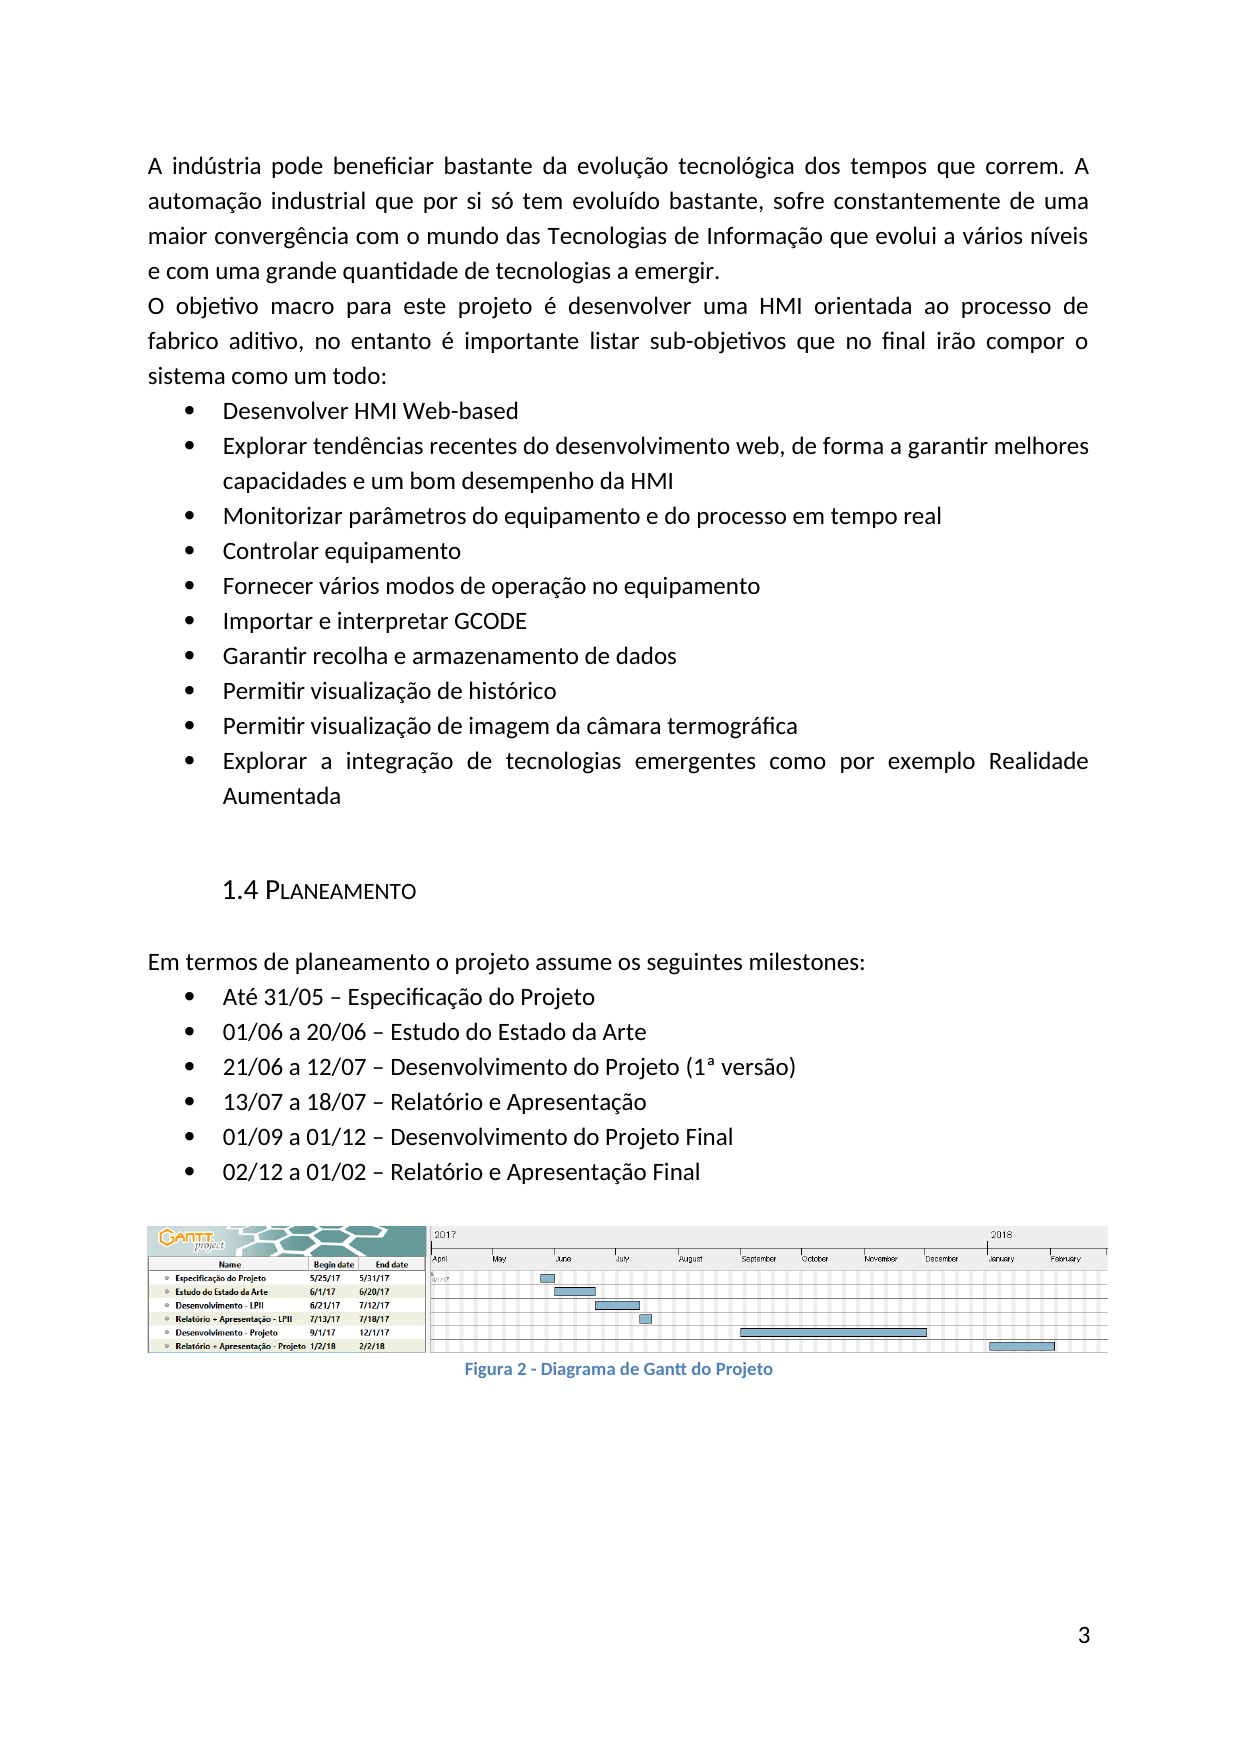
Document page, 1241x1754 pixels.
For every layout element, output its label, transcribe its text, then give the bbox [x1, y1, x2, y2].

subtitle 1.4 Planeamento [148, 871, 1090, 906]
list 01/09 a 01/12 – Desenvolvimento do Projeto Final [185, 1121, 1090, 1152]
text O objetivo macro para este projeto é desenvolver uma HMI orientada ao processo de fabrico aditivo, no entanto é importante listar sub-objetivos que no final irão compor o sistema como um todo: [148, 290, 1090, 391]
text A indústria pode beneficiar bastante da evolução tecnológica dos tempos que correm. A automação industrial que por si só tem evoluído bastante, sofre constantemente de uma maior convergência com o mundo das Tecnologias de Informação que evolui a vários níveis e com uma grande quantidade de tecnologias a emergir. [148, 150, 1090, 286]
list Importar e interpretar GCODE [185, 605, 1090, 636]
list Controlar equipamento [185, 535, 1090, 566]
list Até 31/05 – Especificação do Projeto [185, 981, 1090, 1012]
picture [147, 1226, 1108, 1353]
list Explorar a integração de tecnologias emergentes como por exemplo Realidade Aumentada [185, 745, 1090, 811]
list 21/06 a 12/07 – Desenvolvimento do Projeto (1ª versão) [185, 1051, 1090, 1082]
list Explorar tendências recentes do desenvolvimento web, de forma a garantir melhores capacidades e um bom desempenho da HMI [185, 430, 1090, 496]
list 13/07 a 18/07 – Relatório e Apresentação [185, 1086, 1090, 1117]
list Desenvolver HMI Web-based [185, 395, 1090, 426]
list 02/12 a 01/02 – Relatório e Apresentação Final [185, 1156, 1090, 1187]
list Fornecer vários modos de operação no equipamento [185, 570, 1090, 601]
list Permitir visualização de histórico [185, 675, 1090, 706]
text Em termos de planeamento o projeto assume os seguintes milestones: [148, 946, 1090, 977]
list Permitir visualização de imagem da câmara termográfica [185, 710, 1090, 741]
list 01/06 a 20/06 – Estudo do Estado da Arte [185, 1016, 1090, 1047]
list Monitorizar parâmetros do equipamento e do processo em tempo real [185, 500, 1090, 531]
list Garantir recolha e armazenamento de dados [185, 640, 1090, 671]
